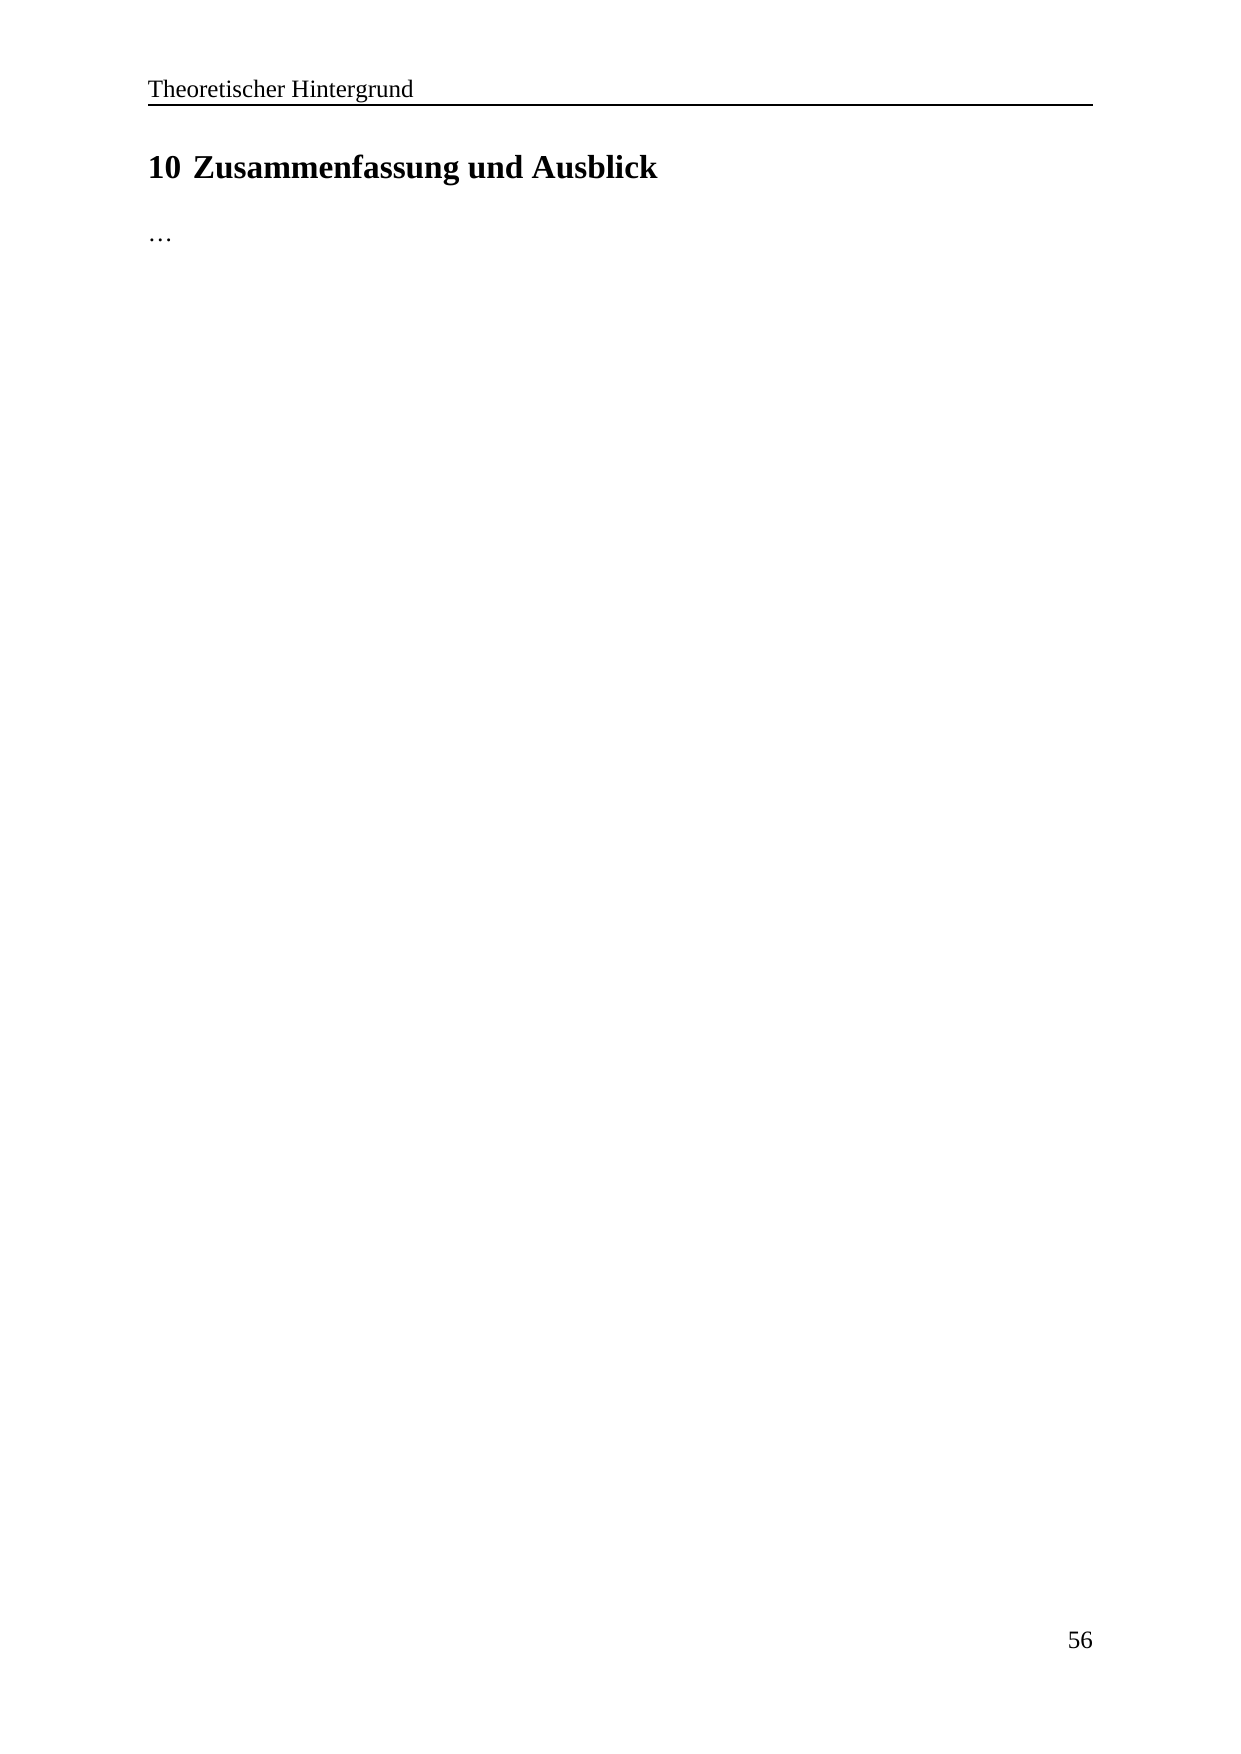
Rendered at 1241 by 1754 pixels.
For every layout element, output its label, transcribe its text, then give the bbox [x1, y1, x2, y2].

subtitle Zusammenfassung und Ausblick [148, 148, 1093, 186]
text … [148, 218, 1093, 246]
